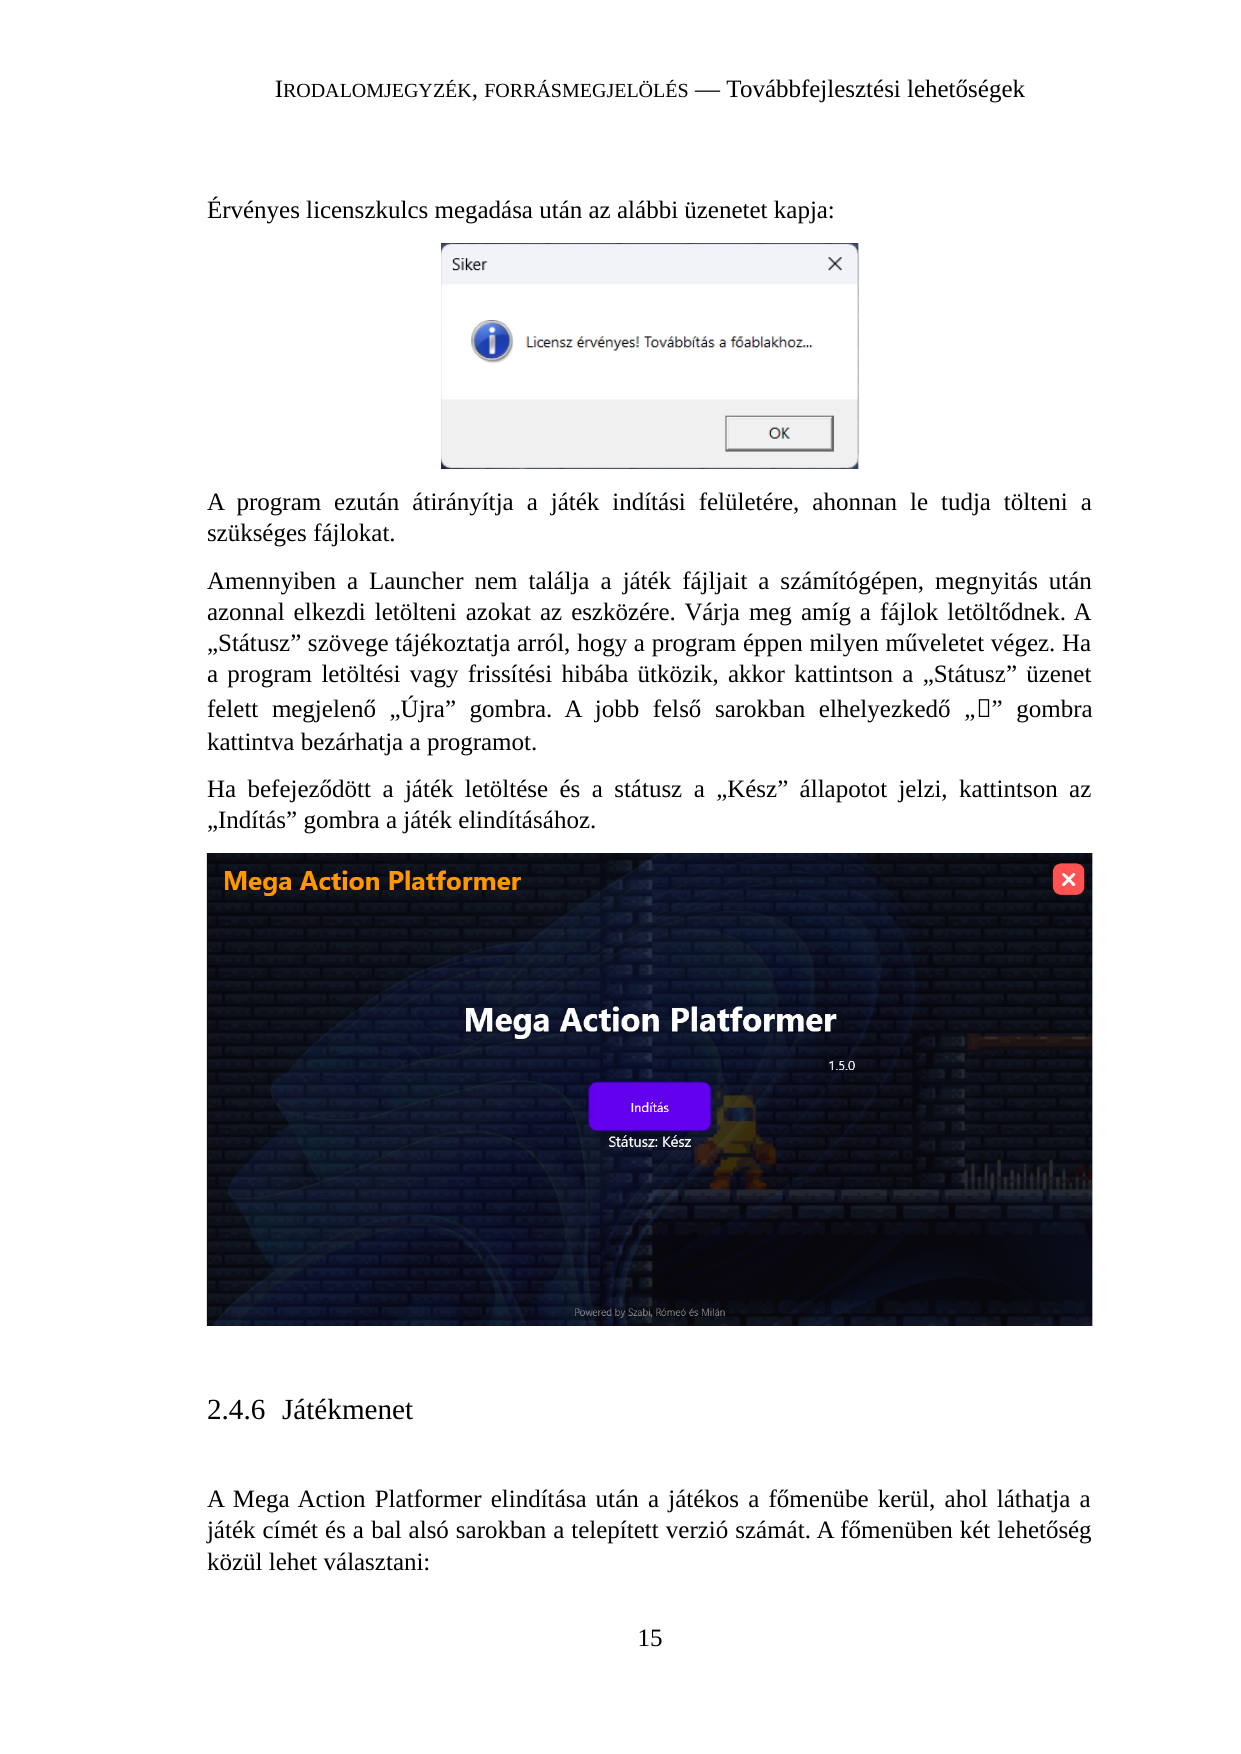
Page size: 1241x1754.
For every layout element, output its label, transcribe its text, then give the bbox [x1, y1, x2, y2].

picture [441, 243, 859, 469]
text Ha befejeződött a játék letöltése és a státusz a „Kész” állapotot jelzi, kattintson az „Indítás” gombra a játék elindításához. [207, 774, 1092, 834]
picture [206, 853, 1093, 1326]
text Érvényes licenszkulcs megadása után az alábbi üzenetet kapja: [207, 195, 1092, 224]
subtitle Játékmenet [207, 1392, 1092, 1426]
text A Mega Action Platformer elindítása után a játékos a főmenübe kerül, ahol láthatja a játék címét és a bal alsó sarokban a telepített verzió számát. A főmenüben két lehetőség közül lehet választani: [207, 1484, 1092, 1575]
text Amennyiben a Launcher nem találja a játék fájljait a számítógépen, megnyitás után azonnal elkezdi letölteni azokat az eszközére. Várja meg amíg a fájlok letöltődnek. A „Státusz” szövege tájékoztatja arról, hogy a program éppen milyen műveletet végez. Ha a program letöltési vagy frissítési hibába ütközik, akkor kattintson a „Státusz” üzenet felett megjelenő „Újra” gombra. A jobb felső sarokban elhelyezkedő „❌” gombra kattintva bezárhatja a programot. [207, 566, 1092, 756]
text A program ezután átirányítja a játék indítási felületére, ahonnan le tudja tölteni a szükséges fájlokat. [207, 487, 1092, 547]
